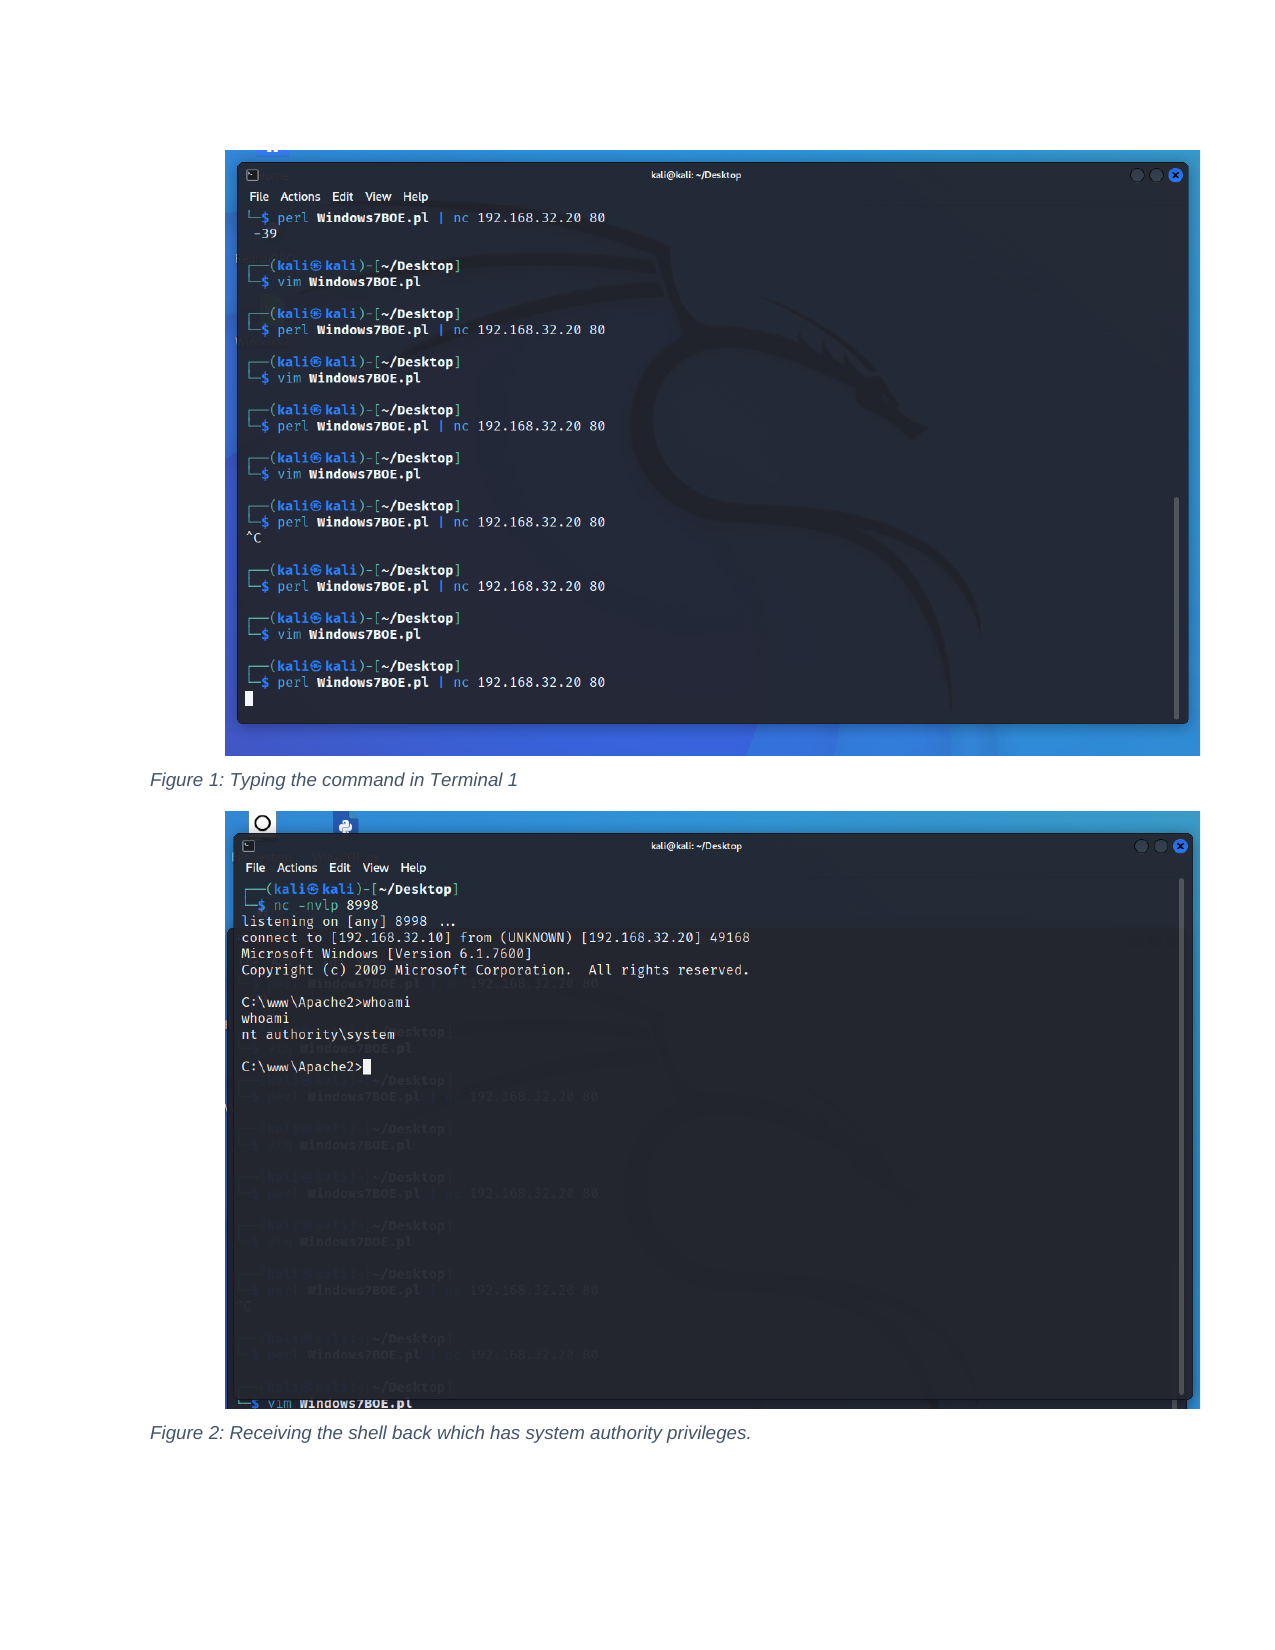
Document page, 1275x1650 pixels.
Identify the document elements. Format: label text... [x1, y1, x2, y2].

picture [225, 811, 1200, 1409]
text Figure 1: Typing the command in Terminal 1 [150, 769, 1125, 790]
text Figure 2: Receiving the shell back which has system authority privileges. [150, 1422, 1125, 1443]
picture [225, 150, 1200, 756]
